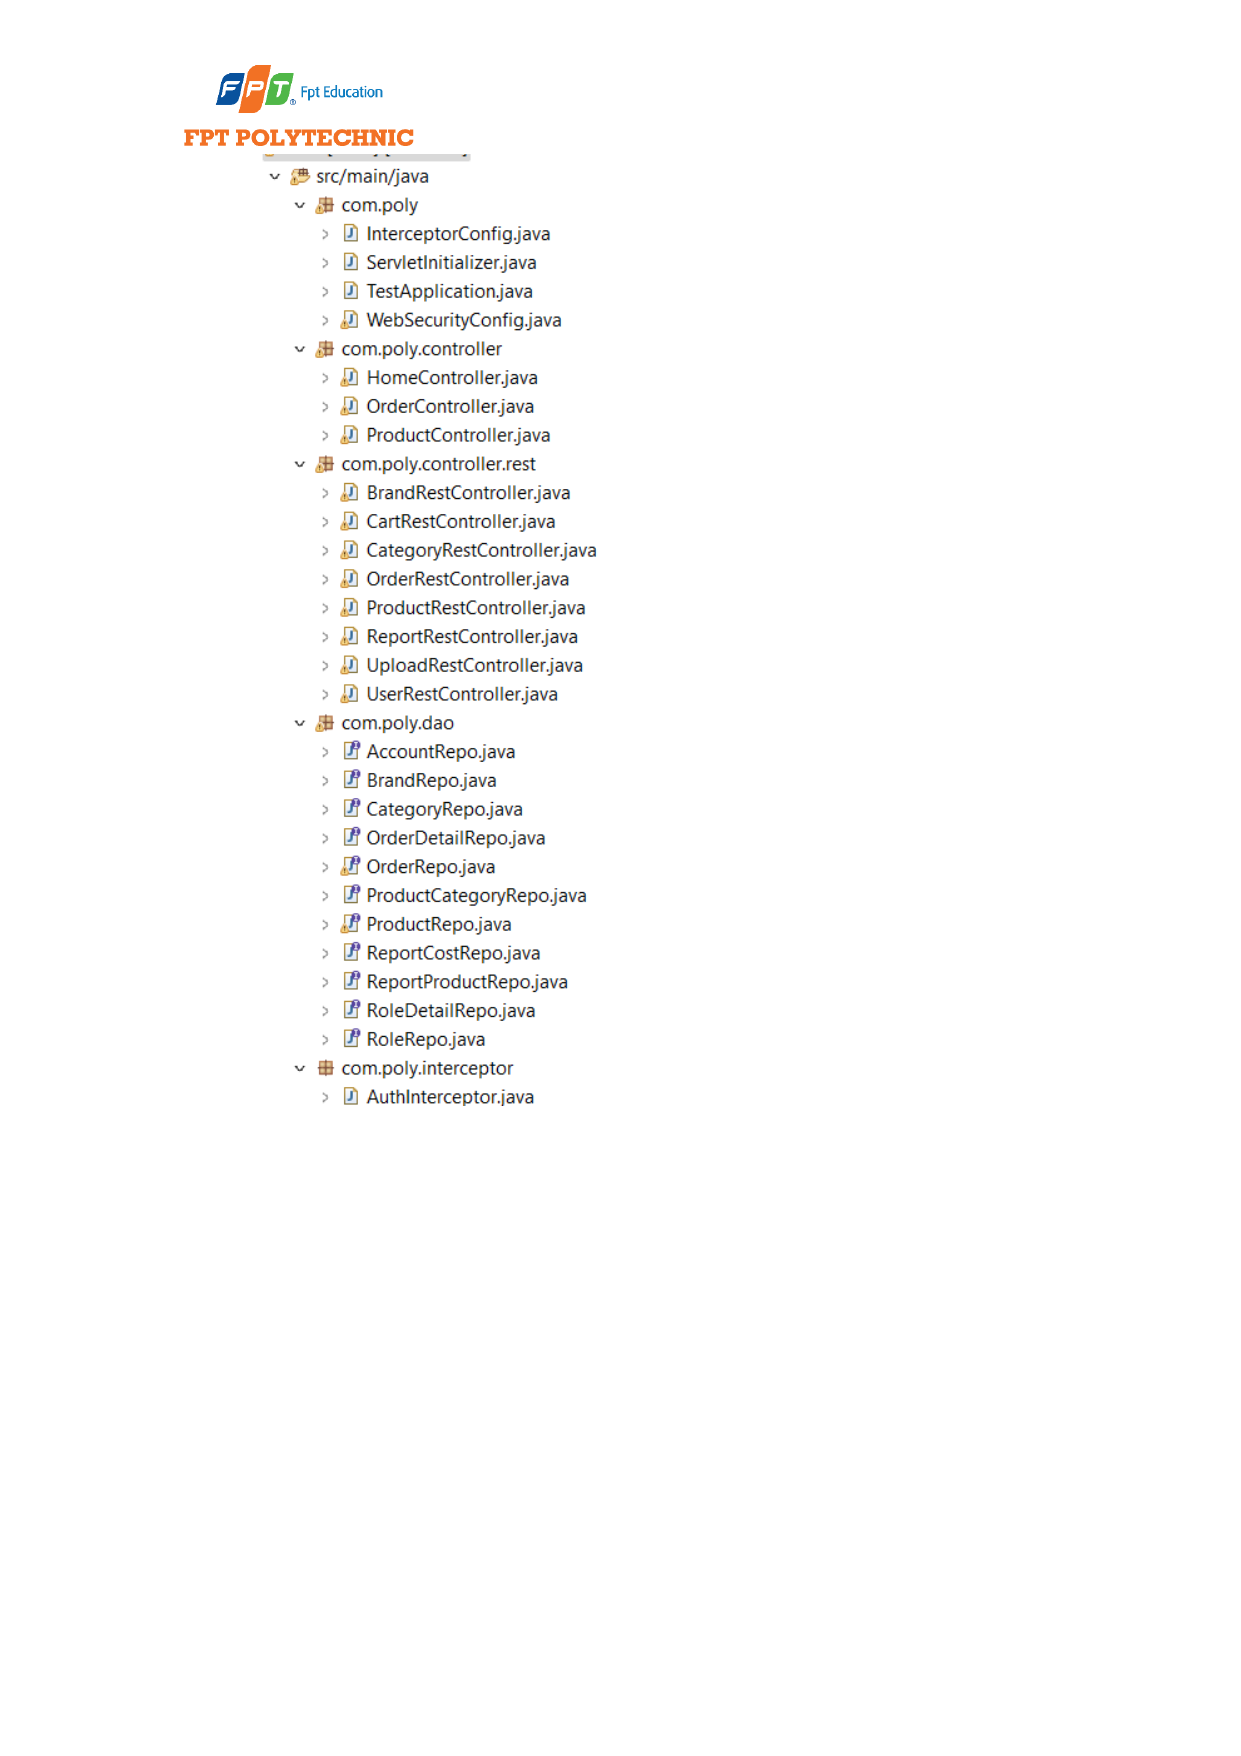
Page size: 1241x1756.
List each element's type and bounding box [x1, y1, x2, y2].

picture [184, 65, 414, 146]
picture [254, 154, 730, 1106]
